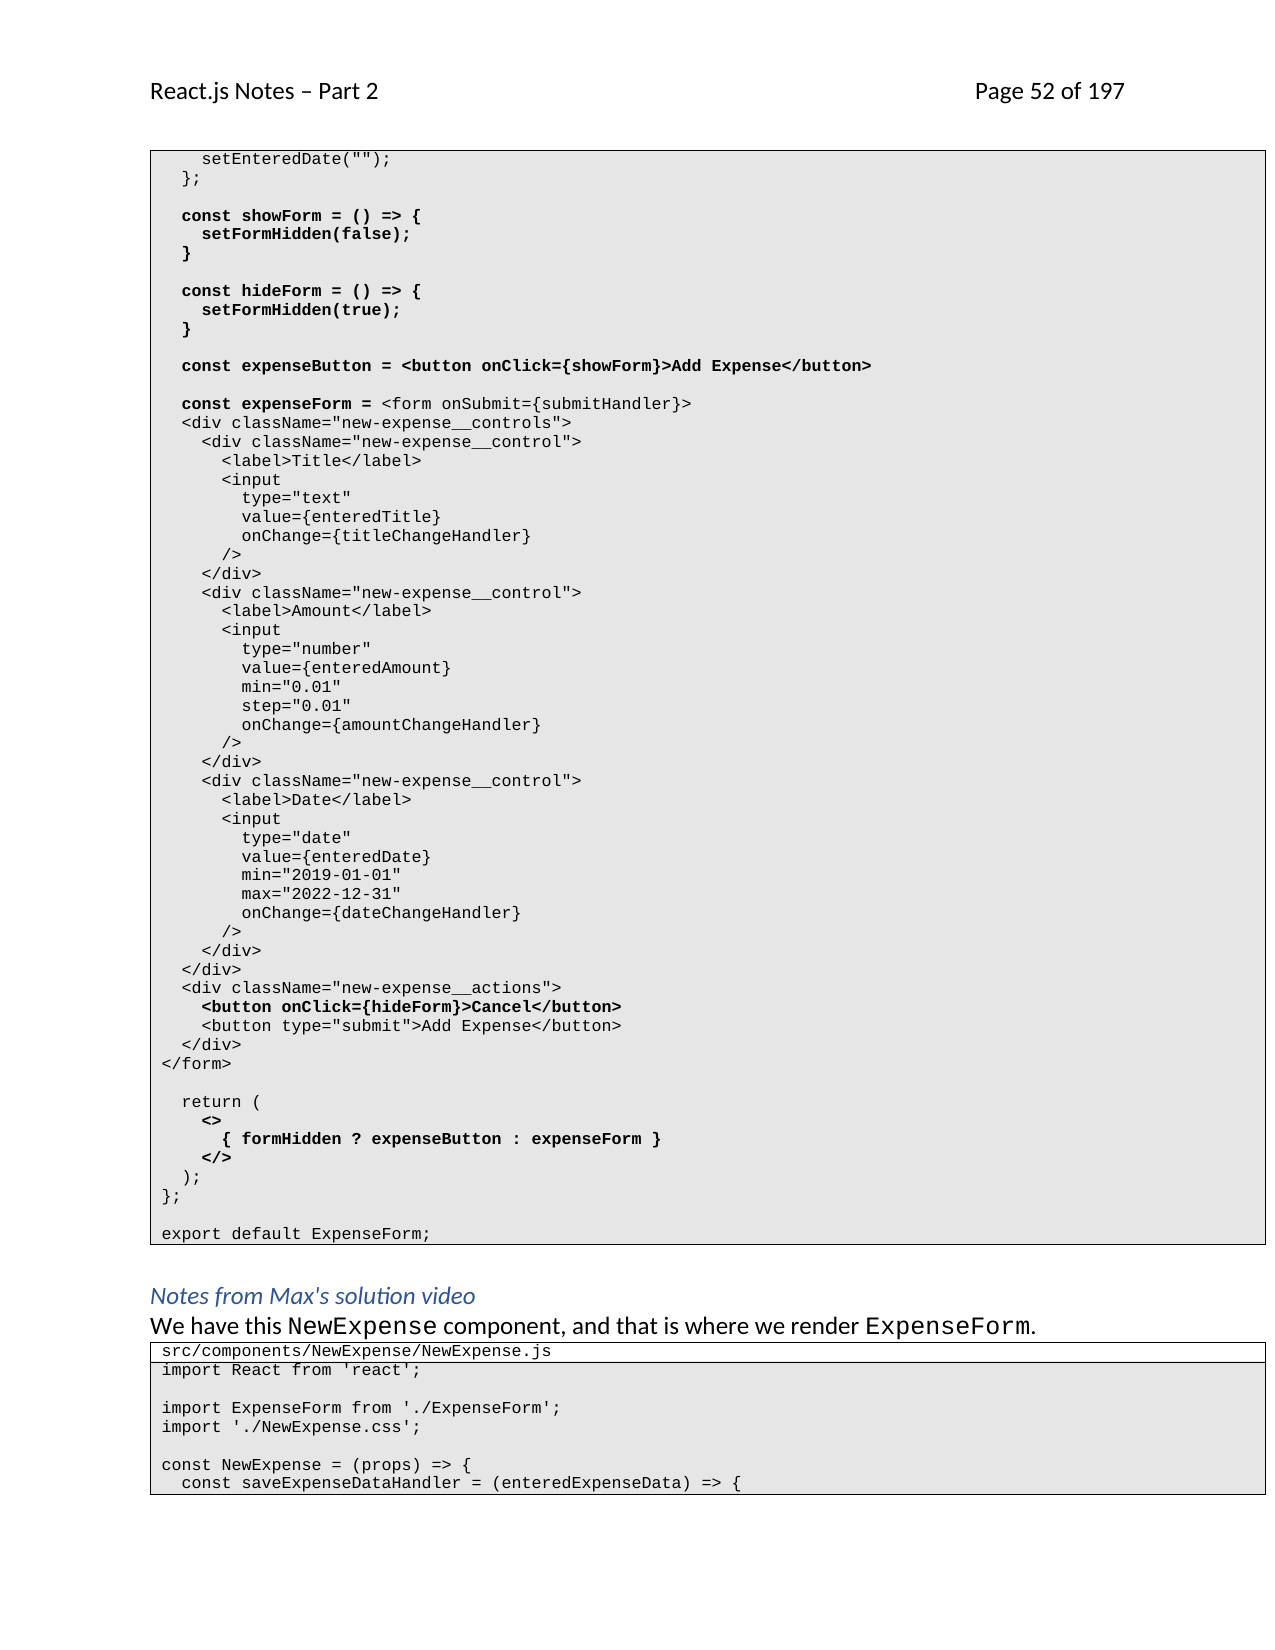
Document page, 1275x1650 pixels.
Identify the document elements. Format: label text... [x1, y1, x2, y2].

table_header src/components/NewExpense/NewExpense.js [151, 1343, 1265, 1361]
subtitle Notes from Max's solution video [150, 1280, 1125, 1310]
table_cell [151, 151, 1265, 1244]
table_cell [151, 1363, 1265, 1494]
text We have this NewExpense component, and that is where we render ExpenseForm. [150, 1310, 1125, 1342]
